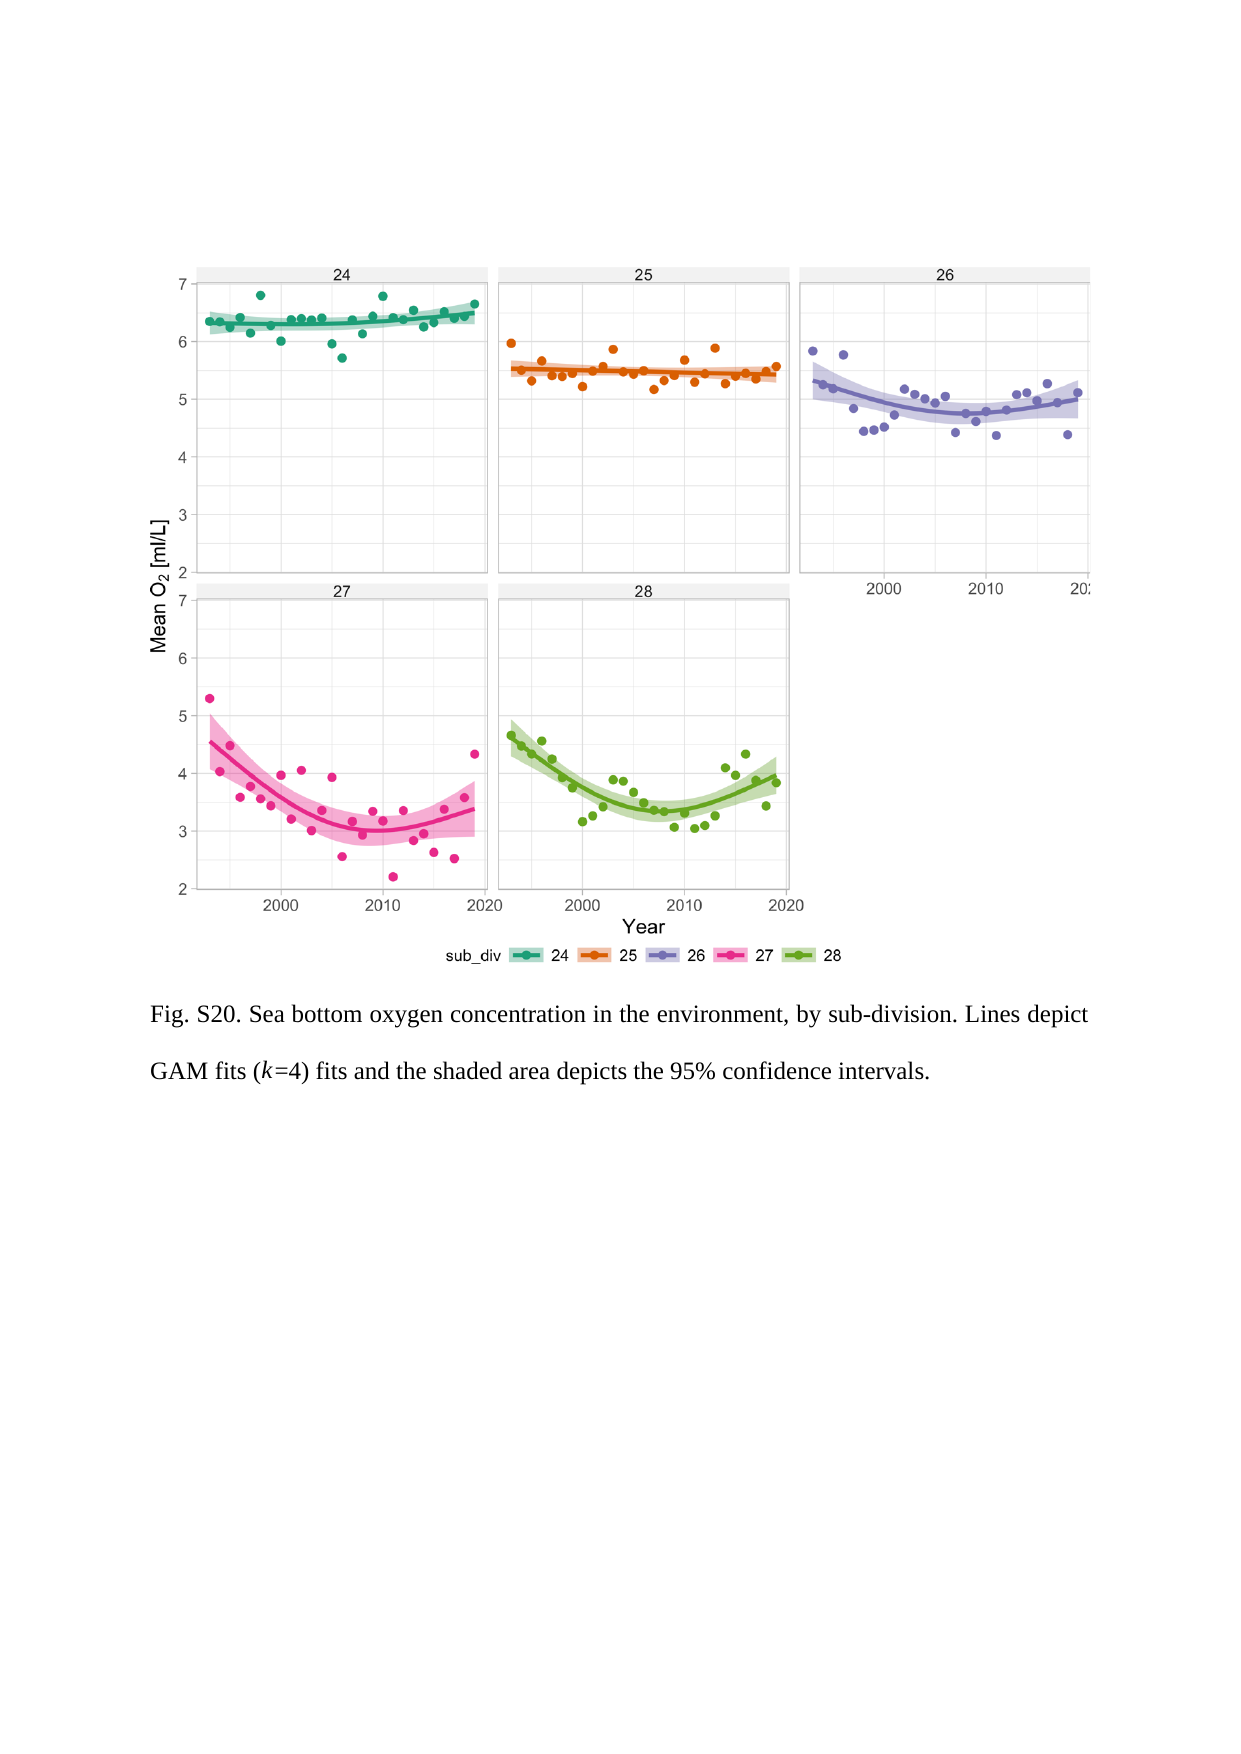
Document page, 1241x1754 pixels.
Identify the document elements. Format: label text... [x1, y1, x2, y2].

text Fig. S20. Sea bottom oxygen concentration in the environment, by sub-division. Lines depict GAM fits (=4) fits and the shaded area depicts the 95% confidence intervals. [150, 999, 1090, 1085]
picture [150, 265, 1091, 971]
